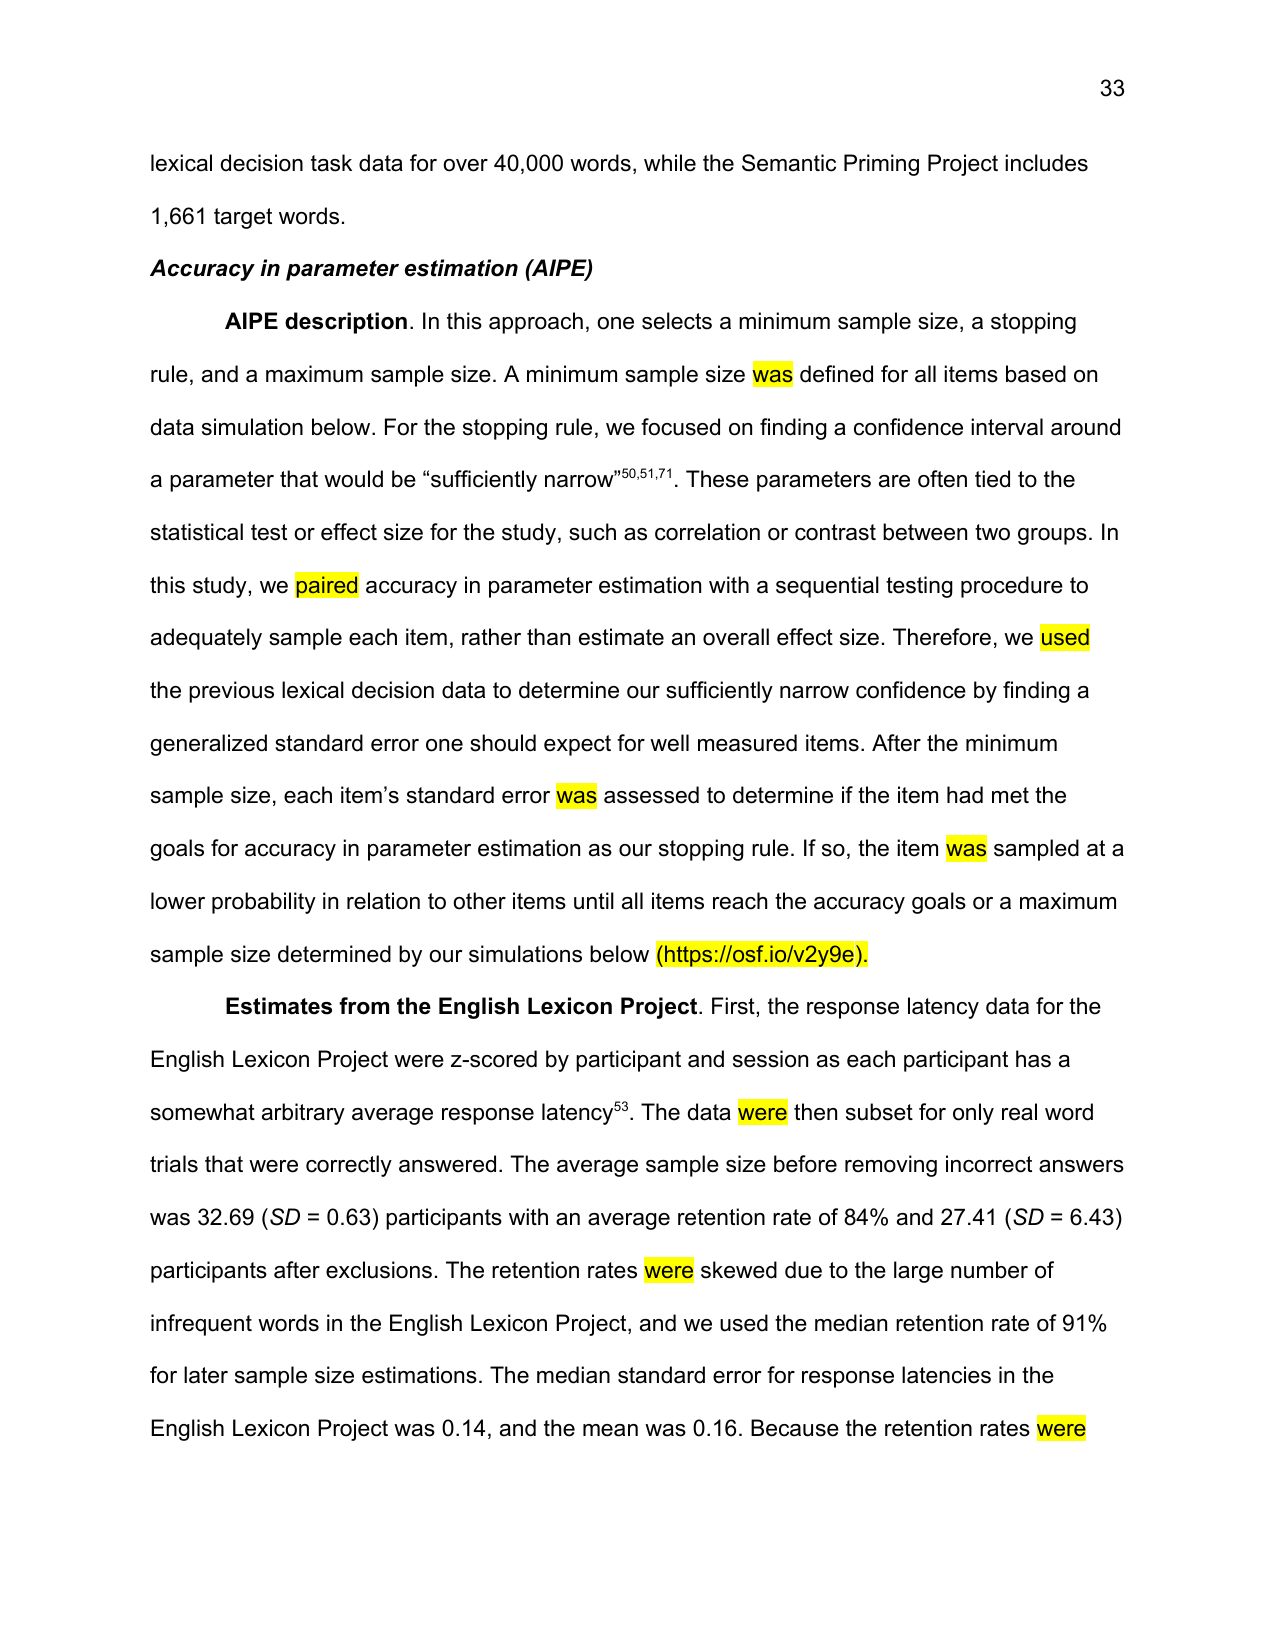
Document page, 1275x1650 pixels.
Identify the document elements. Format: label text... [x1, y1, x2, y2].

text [150, 993, 1125, 1441]
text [150, 150, 1125, 229]
text Accuracy in parameter estimation (AIPE) [150, 255, 1125, 282]
text AIPE description. In this approach, one selects a minimum sample size, a stopping rule, and a maximum sample size. A minimum sample size was defined for all items based on data simulation below. For the stopping rule, we focused on finding a confidence interval around a parameter that would be “sufficiently narrow”50,51,71. These parameters are often tied to the statistical test or effect size for the study, such as correlation or contrast between two groups. In this study, we paired accuracy in parameter estimation with a sequential testing procedure to adequately sample each item, rather than estimate an overall effect size. Therefore, we used the previous lexical decision data to determine our sufficiently narrow confidence by finding a generalized standard error one should expect for well measured items. After the minimum sample size, each item’s standard error was assessed to determine if the item had met the goals for accuracy in parameter estimation as our stopping rule. If so, the item was sampled at a lower probability in relation to other items until all items reach the accuracy goals or a maximum sample size determined by our simulations below (https://osf.io/v2y9e). [150, 308, 1125, 967]
